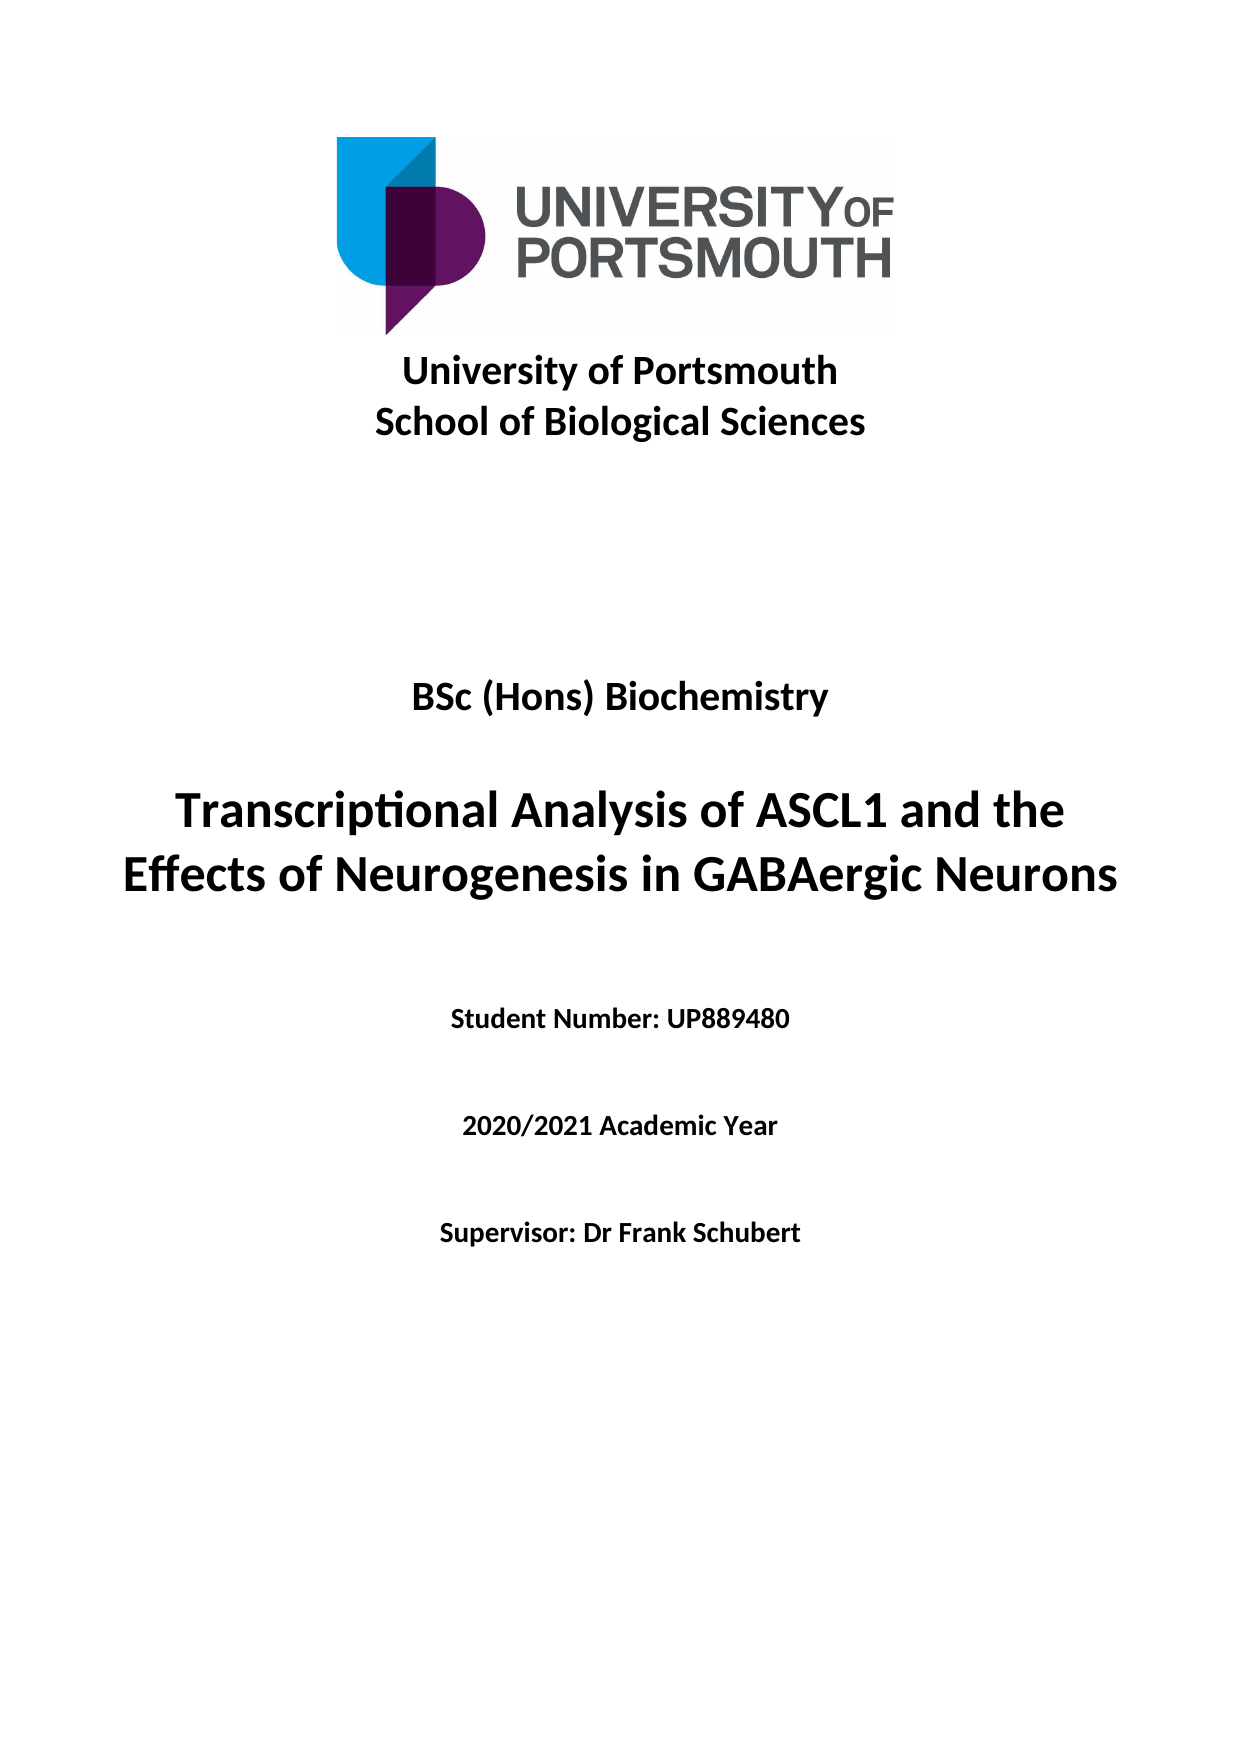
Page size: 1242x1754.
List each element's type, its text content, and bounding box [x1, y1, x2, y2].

text Student Number: UP889480 2020/2021 Academic Year Supervisor: Dr Frank Schubert [396, 1000, 845, 1249]
text BSc (Hons) Biochemistry [347, 670, 894, 721]
title Transcriptional Analysis of ASCL1 and the Effects of Neurogenesis in GABAergic Neurons [104, 777, 1137, 904]
text University of Portsmouth School of Biological Sciences [347, 344, 894, 446]
picture [336, 137, 894, 335]
